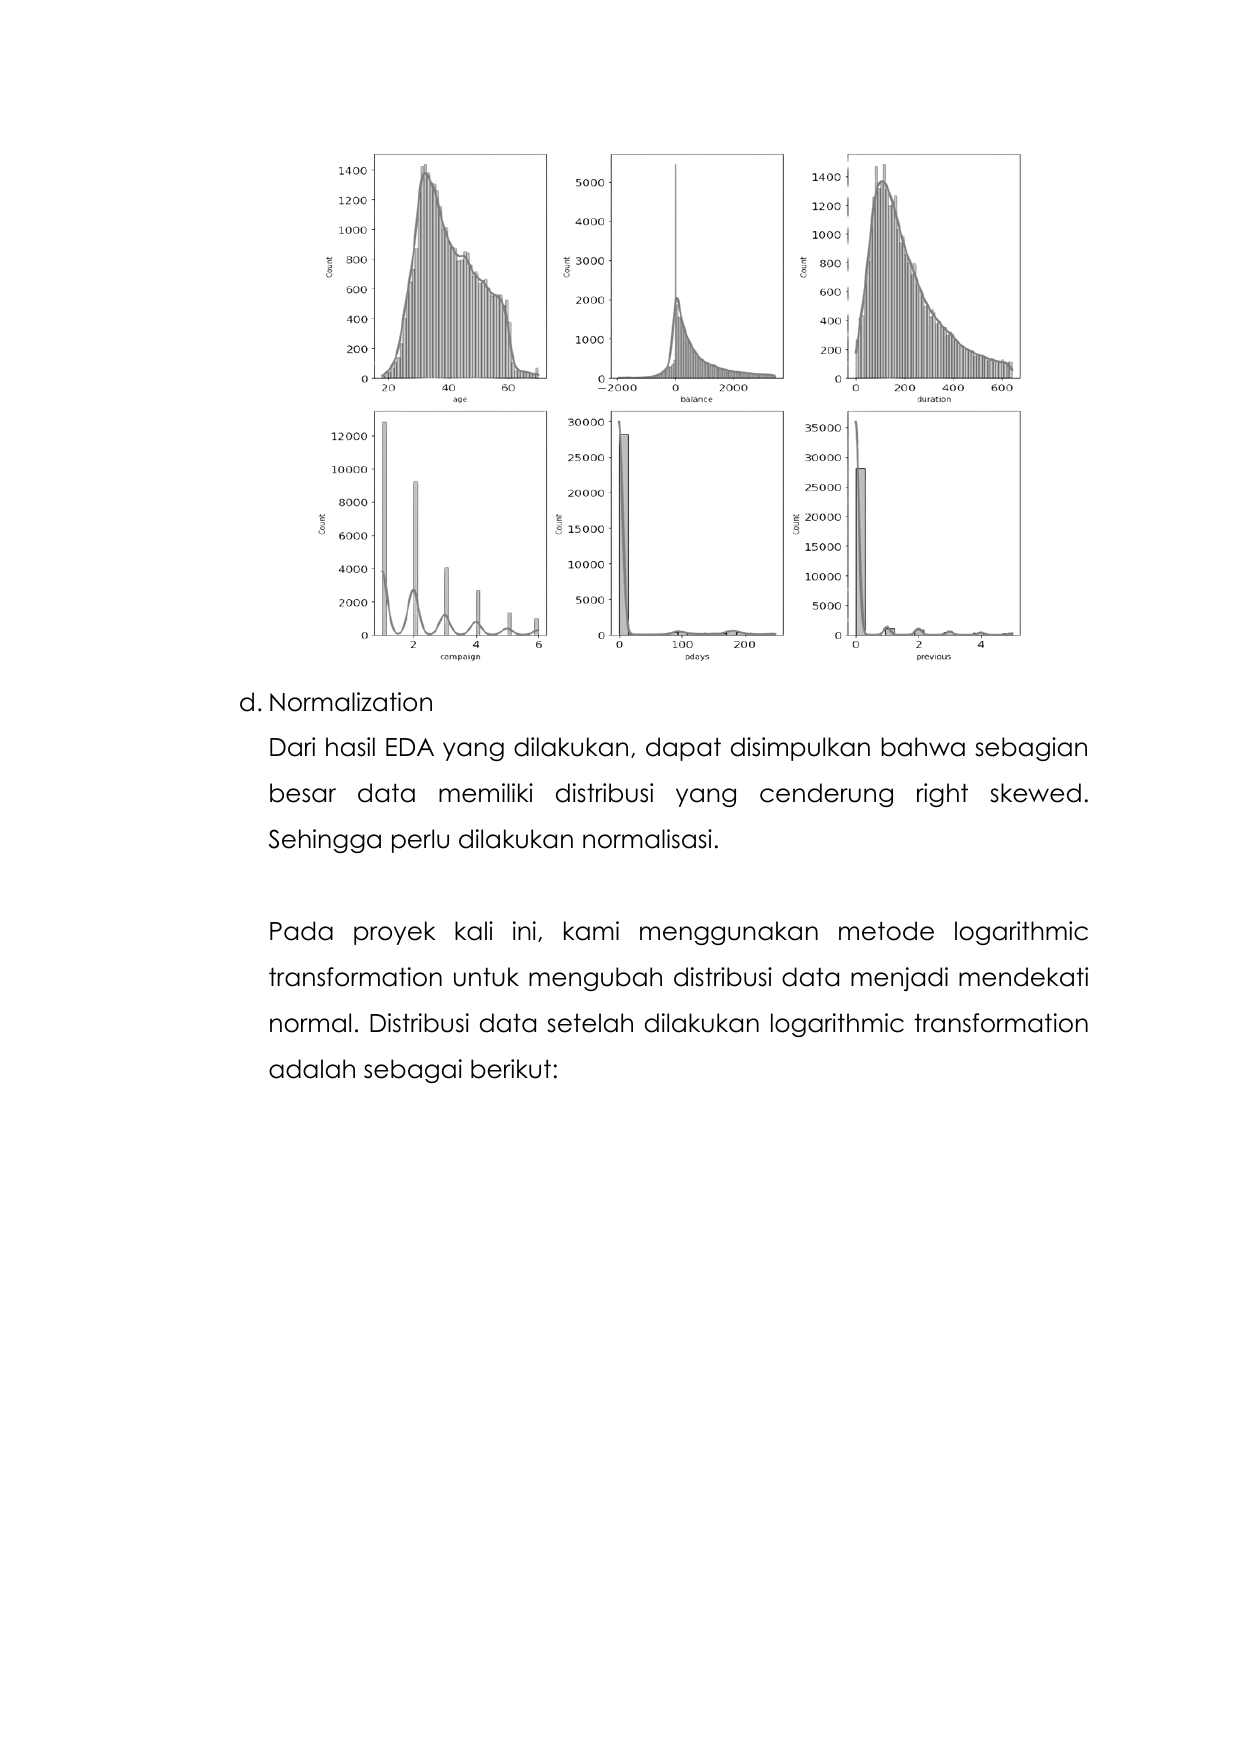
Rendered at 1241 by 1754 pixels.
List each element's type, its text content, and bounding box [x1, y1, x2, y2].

text Dari hasil EDA yang dilakukan, dapat disimpulkan bahwa sebagian besar data memiliki distribusi yang cenderung right skewed. Sehingga perlu dilakukan normalisasi. [268, 732, 1090, 854]
text Pada proyek kali ini, kami menggunakan metode logarithmic transformation untuk mengubah distribusi data menjadi mendekati normal. Distribusi data setelah dilakukan logarithmic transformation adalah sebagai berikut: [268, 916, 1090, 1084]
list Normalization [239, 686, 1090, 716]
picture [312, 150, 1025, 665]
